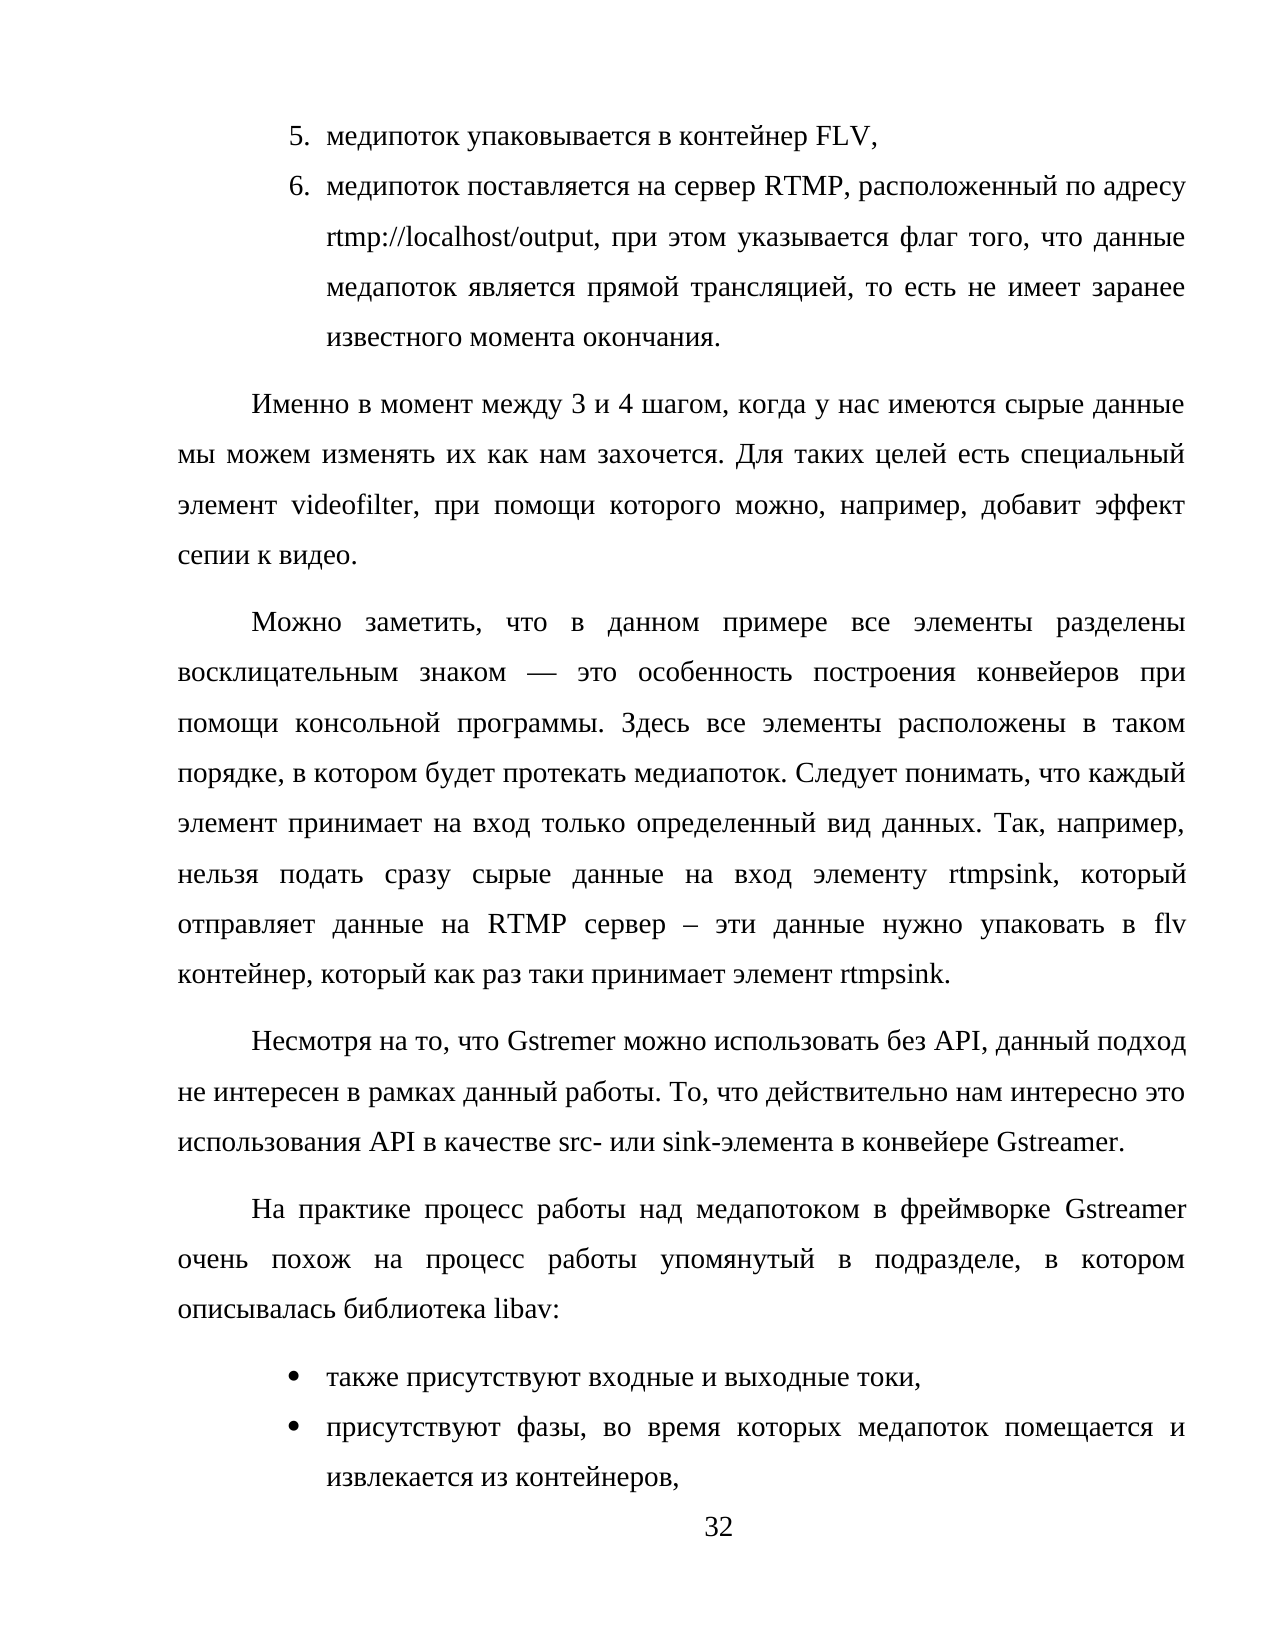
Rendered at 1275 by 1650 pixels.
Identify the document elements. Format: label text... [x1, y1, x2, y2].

text На практике процесс работы над медапотоком в фреймворке Gstreamer очень похож на процесс работы упомянутый в подразделе, в котором описывалась библиотека libav: [177, 1191, 1186, 1325]
text Можно заметить, что в данном примере все элементы разделены восклицательным знаком — это особенность построения конвейеров при помощи консольной программы. Здесь все элементы расположены в таком порядке, в котором будет протекать медиапоток. Следует понимать, что каждый элемент принимает на вход только определенный вид данных. Так, например, нельзя подать сразу сырые данные на вход элементу rtmpsink, который отправляет данные на RTMP сервер – эти данные нужно упаковать в flv контейнер, который как раз таки принимает элемент rtmpsink. [177, 604, 1186, 990]
list также присутствуют входные и выходные токи, [288, 1359, 1186, 1392]
text Именно в момент между 3 и 4 шагом, когда у нас имеются сырые данные мы можем изменять их как нам захочется. Для таких целей есть специальный элемент videofilter, при помощи которого можно, например, добавит эффект сепии к видео. [177, 386, 1186, 571]
list присутствуют фазы, во время которых медапоток помещается и извлекается из контейнеров, [288, 1409, 1186, 1493]
text Несмотря на то, что Gstremer можно использовать без API, данный подход не интересен в рамках данный работы. То, что действительно нам интересно это использования API в качестве src- или sink-элемента в конвейере Gstreamer. [177, 1023, 1186, 1158]
list медипоток поставляется на сервер RTMP, расположенный по адресу rtmp://localhost/output, при этом указывается флаг того, что данные медапоток является прямой трансляцией, то есть не имеет заранее известного момента окончания. [288, 168, 1186, 353]
list медипоток упаковывается в контейнер FLV, [288, 118, 1186, 152]
